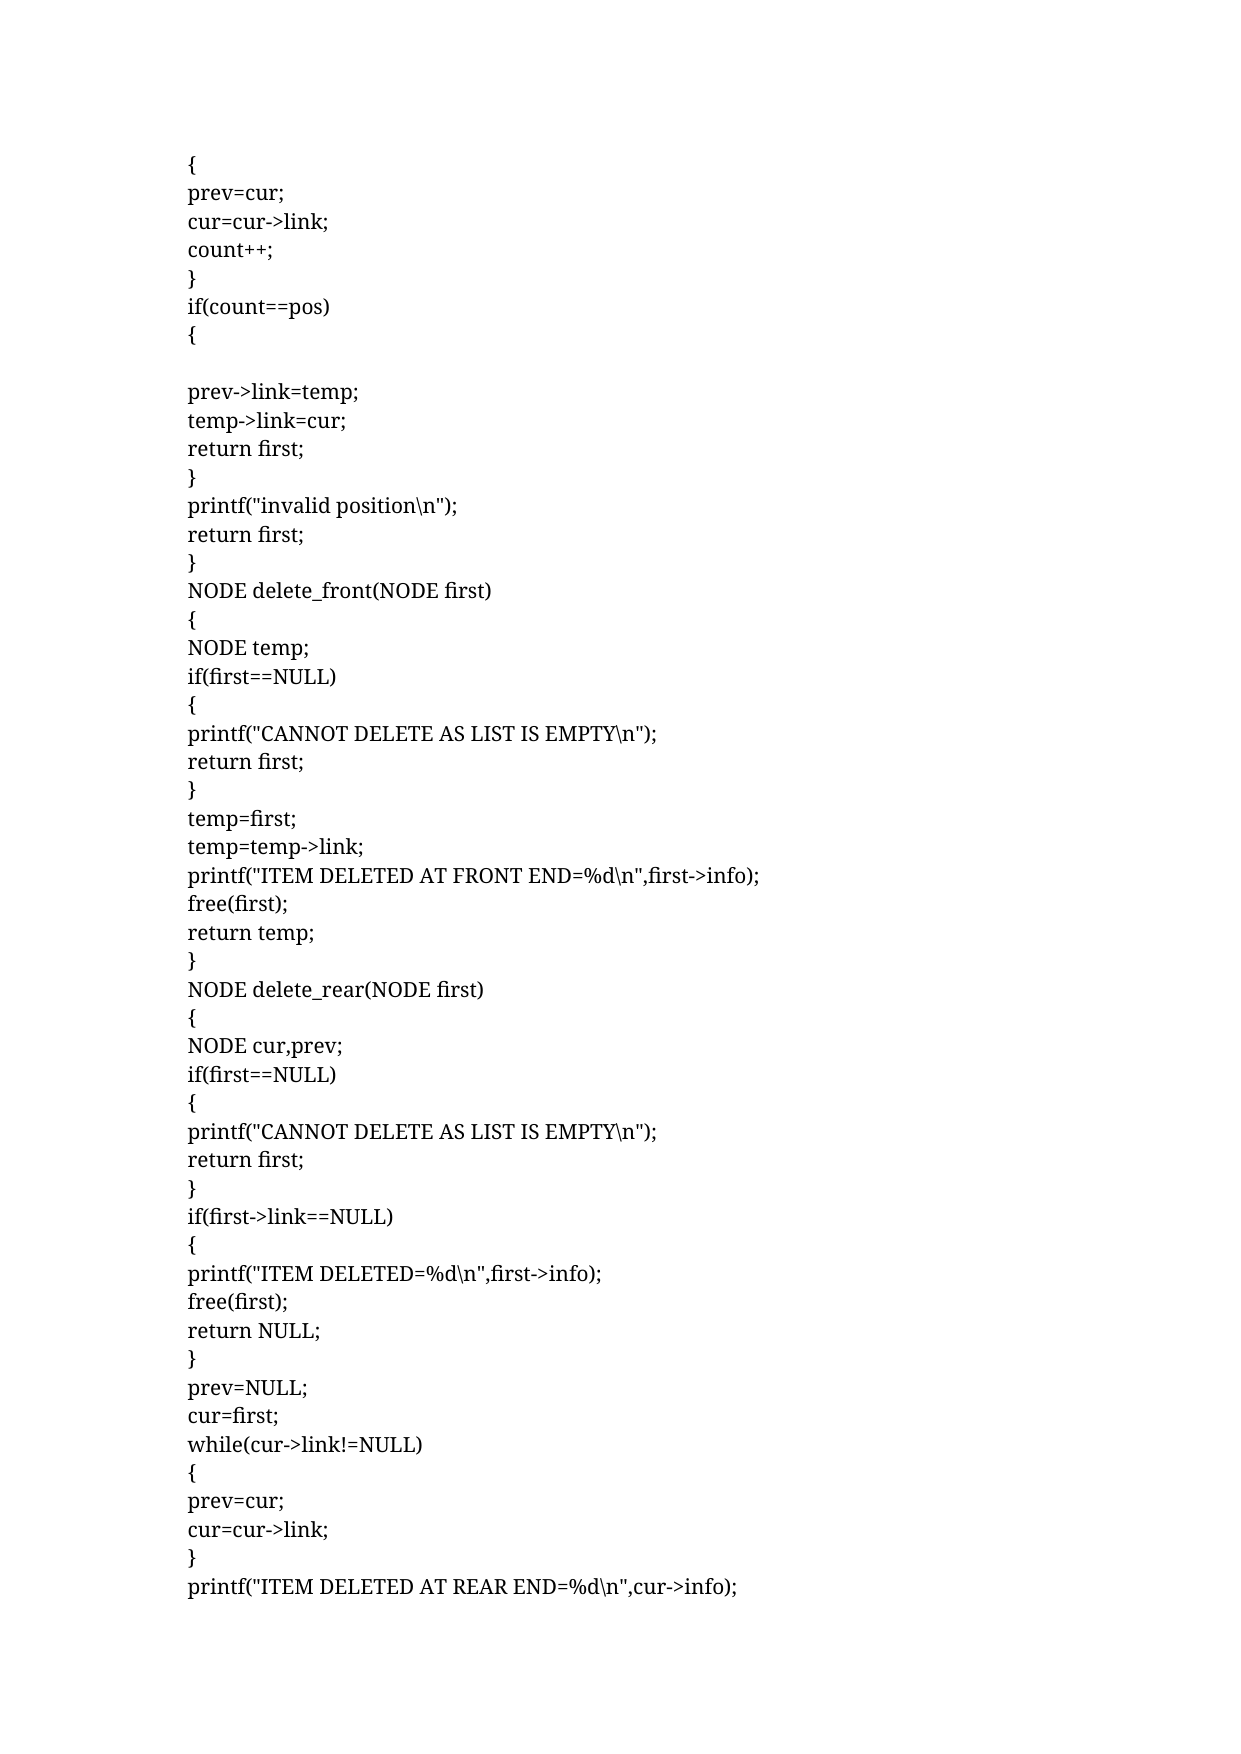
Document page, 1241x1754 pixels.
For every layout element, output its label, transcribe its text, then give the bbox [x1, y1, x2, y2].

text cur=first; [187, 1401, 1053, 1430]
text temp=first; [187, 804, 1053, 832]
text return temp; [187, 918, 1053, 946]
text } [187, 776, 1053, 804]
text } [187, 264, 1053, 292]
text } [187, 1543, 1053, 1572]
text NODE delete_rear(NODE first) [187, 975, 1053, 1003]
text } [187, 463, 1053, 491]
text NODE delete_front(NODE first) [187, 577, 1053, 605]
text { [187, 321, 1053, 349]
text if(count==pos) [187, 292, 1053, 321]
text cur=cur->link; [187, 1515, 1053, 1543]
text return first; [187, 520, 1053, 548]
text printf("ITEM DELETED AT REAR END=%d\n",cur->info); [187, 1572, 1053, 1600]
text { [187, 1088, 1053, 1117]
text cur=cur->link; [187, 207, 1053, 235]
text prev=cur; [187, 178, 1053, 207]
text } [187, 1344, 1053, 1373]
text } [187, 548, 1053, 577]
text return NULL; [187, 1316, 1053, 1344]
text printf("ITEM DELETED AT FRONT END=%d\n",first->info); [187, 861, 1053, 889]
text } [187, 946, 1053, 975]
text } [187, 1174, 1053, 1202]
text while(cur->link!=NULL) [187, 1430, 1053, 1458]
text prev->link=temp; [187, 377, 1053, 406]
text NODE cur,prev; [187, 1032, 1053, 1060]
text temp->link=cur; [187, 406, 1053, 434]
text return first; [187, 747, 1053, 776]
text printf("invalid position\n"); [187, 491, 1053, 520]
text free(first); [187, 889, 1053, 918]
text NODE temp; [187, 633, 1053, 662]
text { [187, 1458, 1053, 1487]
text count++; [187, 235, 1053, 264]
text printf("CANNOT DELETE AS LIST IS EMPTY\n"); [187, 719, 1053, 747]
text { [187, 150, 1053, 178]
text { [187, 1231, 1053, 1259]
text if(first==NULL) [187, 662, 1053, 690]
text { [187, 690, 1053, 719]
text printf("CANNOT DELETE AS LIST IS EMPTY\n"); [187, 1117, 1053, 1145]
text if(first==NULL) [187, 1060, 1053, 1088]
text return first; [187, 1145, 1053, 1174]
text printf("ITEM DELETED=%d\n",first->info); [187, 1259, 1053, 1287]
text prev=NULL; [187, 1373, 1053, 1401]
text temp=temp->link; [187, 832, 1053, 861]
text return first; [187, 434, 1053, 463]
text { [187, 1003, 1053, 1032]
text if(first->link==NULL) [187, 1202, 1053, 1231]
text { [187, 605, 1053, 633]
text prev=cur; [187, 1487, 1053, 1515]
text free(first); [187, 1287, 1053, 1316]
